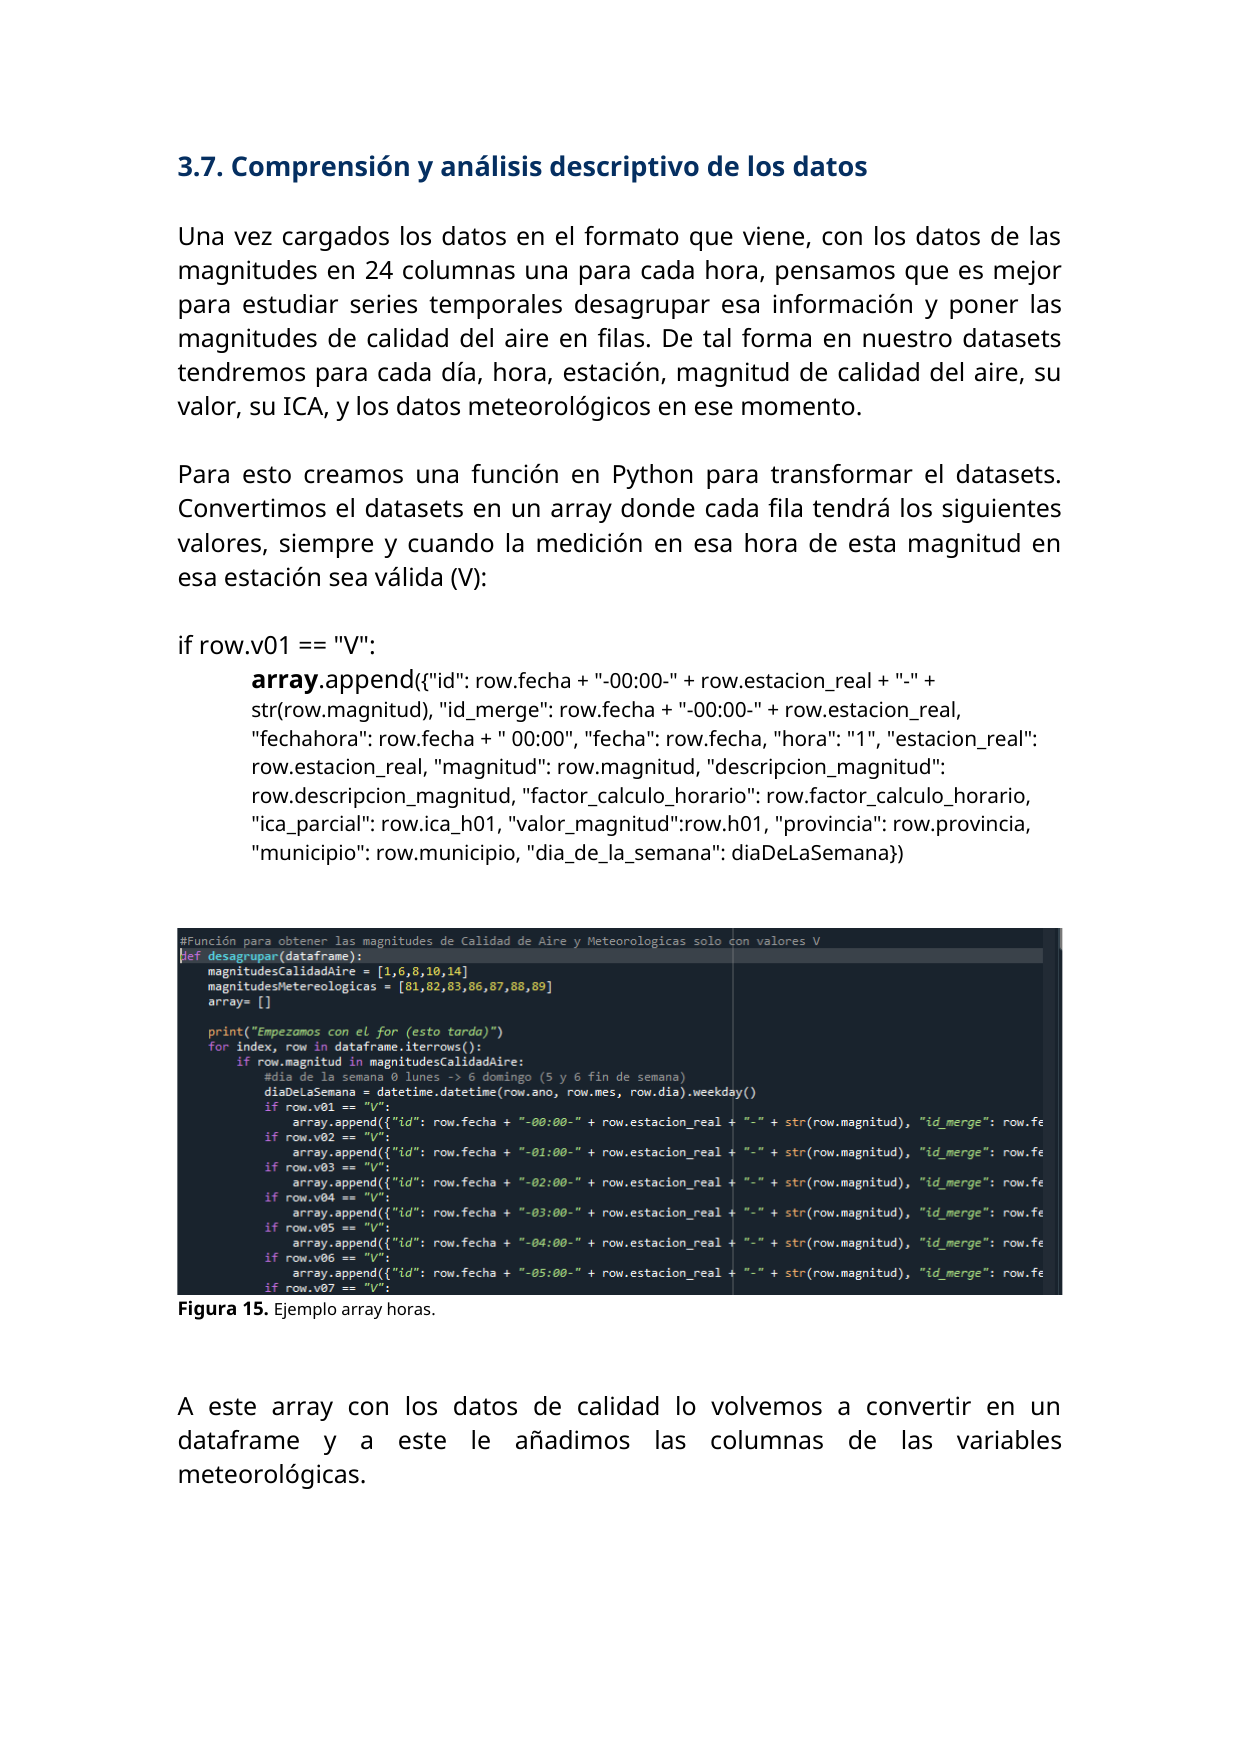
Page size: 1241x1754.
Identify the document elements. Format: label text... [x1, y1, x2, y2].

picture [177, 928, 1063, 1295]
text A este array con los datos de calidad lo volvemos a convertir en un dataframe y a este le añadimos las columnas de las variables meteorológicas. [177, 1388, 1063, 1491]
text if row.v01 == "V": [177, 627, 1063, 661]
text Figura 15. Ejemplo array horas. [177, 1295, 1063, 1320]
subtitle 3.7. Comprensión y análisis descriptivo de los datos [177, 148, 1063, 184]
text Una vez cargados los datos en el formato que viene, con los datos de las magnitudes en 24 columnas una para cada hora, pensamos que es mejor para estudiar series temporales desagrupar esa información y poner las magnitudes de calidad del aire en filas. De tal forma en nuestro datasets tendremos para cada día, hora, estación, magnitud de calidad del aire, su valor, su ICA, y los datos meteorológicos en ese momento. [177, 219, 1063, 423]
text Para esto creamos una función en Python para transformar el datasets. Convertimos el datasets en un array donde cada fila tendrá los siguientes valores, siempre y cuando la medición en esa hora de esta magnitud en esa estación sea válida (V): [177, 457, 1063, 593]
text array.append({"id": row.fecha + "-00:00-" + row.estacion_real + "-" + str(row.magnitud), "id_merge": row.fecha + "-00:00-" + row.estacion_real, "fechahora": row.fecha + " 00:00", "fecha": row.fecha, "hora": "1", "estacion_real": row.estacion_real, "magnitud": row.magnitud, "descripcion_magnitud": row.descripcion_magnitud, "factor_calculo_horario": row.factor_calculo_horario, "ica_parcial": row.ica_h01, "valor_magnitud":row.h01, "provincia": row.provincia, "municipio": row.municipio, "dia_de_la_semana": diaDeLaSemana}) [251, 661, 1063, 866]
